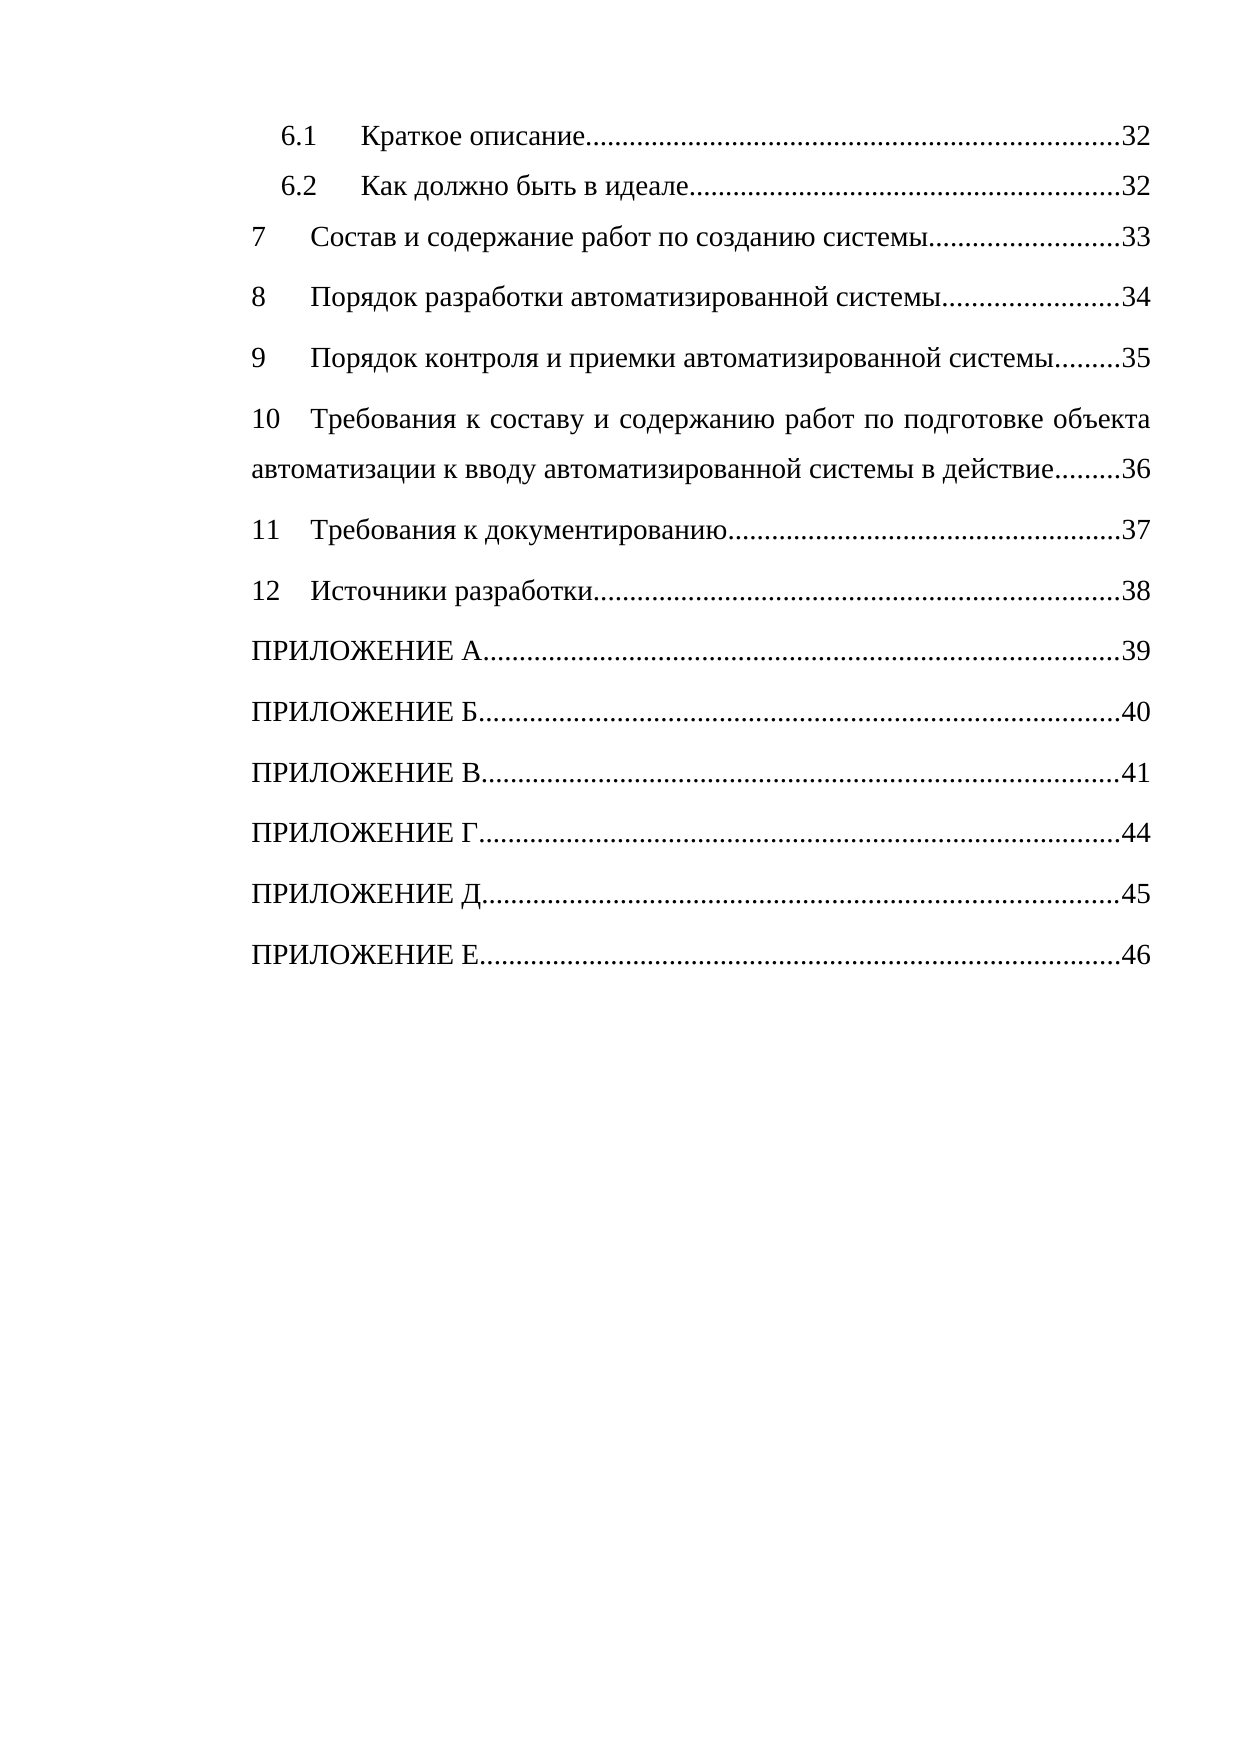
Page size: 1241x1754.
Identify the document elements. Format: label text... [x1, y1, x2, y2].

text ПРИЛОЖЕНИЕ Е 46 [251, 937, 1152, 971]
text 8 Порядок разработки автоматизированной системы 34 [251, 279, 1152, 313]
text 9 Порядок контроля и приемки автоматизированной системы 35 [251, 340, 1152, 374]
text ПРИЛОЖЕНИЕ Б 40 [251, 694, 1152, 728]
text 7 Состав и содержание работ по созданию системы 33 [251, 219, 1152, 252]
text ПРИЛОЖЕНИЕ Д 45 [251, 876, 1152, 910]
text 12 Источники разработки 38 [251, 573, 1152, 606]
text 6.1 Краткое описание 32 [281, 118, 1152, 152]
text 10 Требования к составу и содержанию работ по подготовке объекта автоматизации к вводу автоматизированной системы в действие 36 [251, 401, 1152, 485]
text ПРИЛОЖЕНИЕ А 39 [251, 633, 1152, 667]
text 11 Требования к документированию 37 [251, 512, 1152, 546]
text 6.2 Как должно быть в идеале 32 [281, 168, 1152, 202]
text ПРИЛОЖЕНИЕ В 41 [454, 755, 1152, 788]
text ПРИЛОЖЕНИЕ Г 44 [251, 816, 1152, 849]
